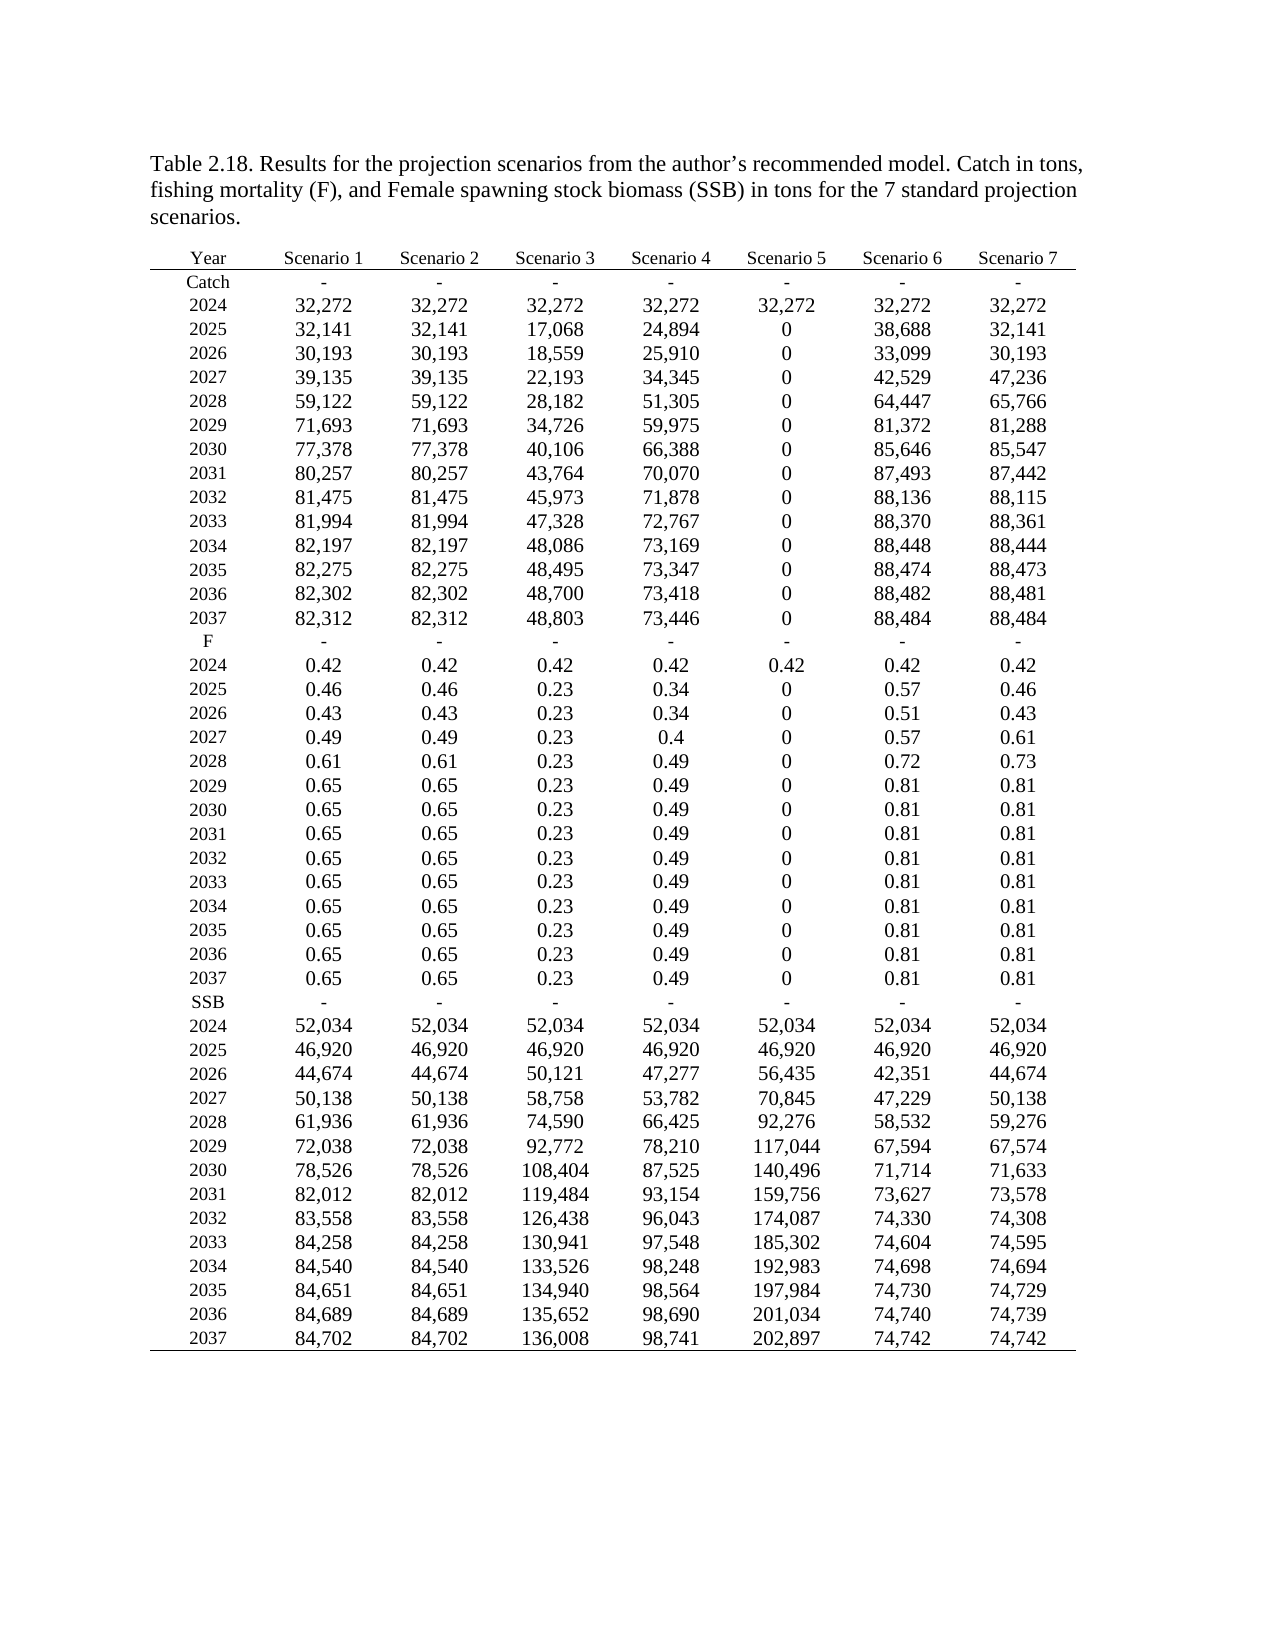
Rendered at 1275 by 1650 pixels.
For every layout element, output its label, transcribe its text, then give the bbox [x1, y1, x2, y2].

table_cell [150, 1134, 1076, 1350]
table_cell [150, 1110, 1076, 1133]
subtitle Table 2.18. Results for the projection scenarios from the author’s recommended model. Catch in tons, fishing mortality (F), and Female spawning stock biomass (SSB) in tons for the 7 standard projection scenarios. [150, 150, 1125, 229]
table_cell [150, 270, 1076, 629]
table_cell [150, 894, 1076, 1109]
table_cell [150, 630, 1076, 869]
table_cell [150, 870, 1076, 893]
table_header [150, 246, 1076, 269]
